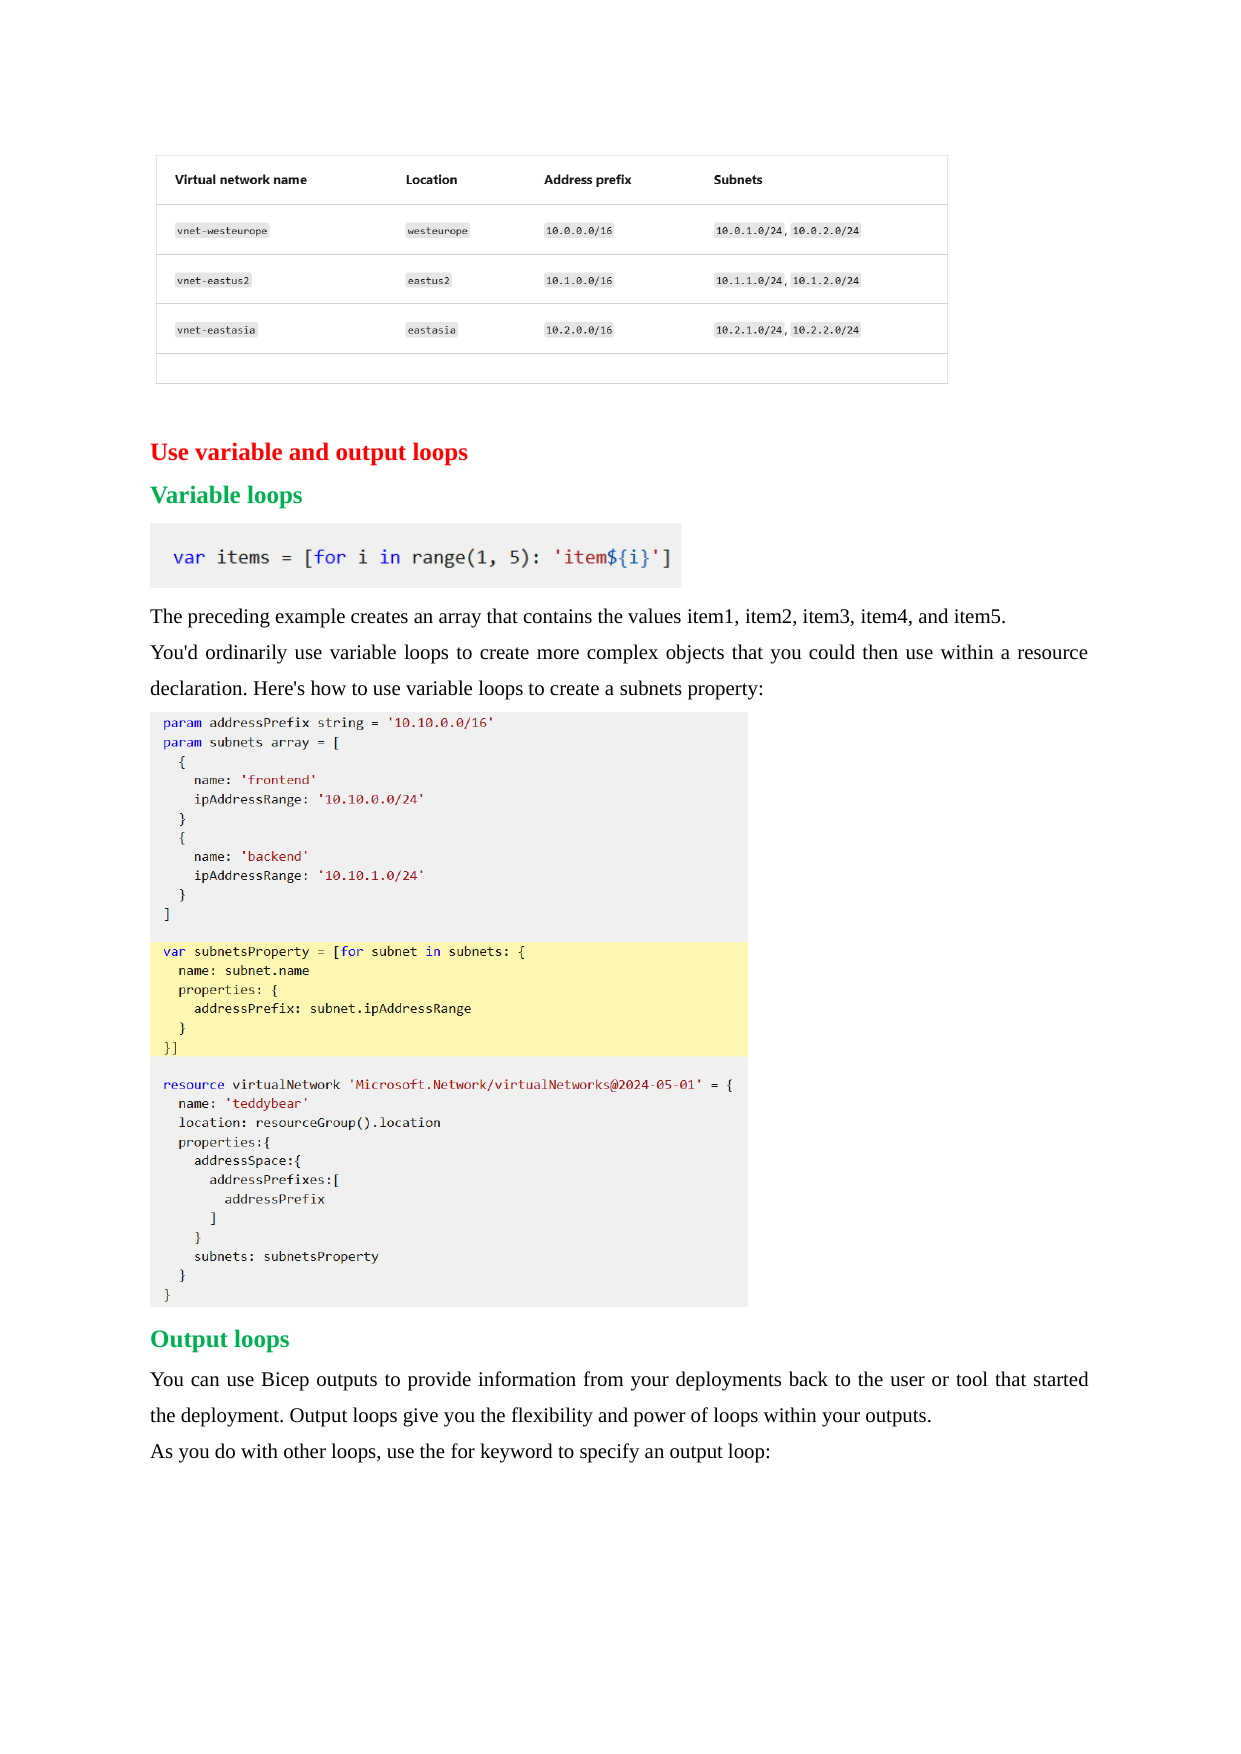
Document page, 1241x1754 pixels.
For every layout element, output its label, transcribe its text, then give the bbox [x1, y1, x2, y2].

text Use variable and output loops [150, 437, 1090, 466]
text Variable loops [150, 481, 1090, 509]
picture [150, 150, 950, 385]
picture [150, 712, 748, 1307]
text The preceding example creates an array that contains the values item1, item2, item3, item4, and item5. [150, 604, 1090, 628]
text Output loops [150, 1324, 1090, 1352]
text As you do with other loops, use the for keyword to specify an output loop: [150, 1439, 1090, 1463]
text You can use Bicep outputs to provide information from your deployments back to the user or tool that started the deployment. Output loops give you the flexibility and power of loops within your outputs. [150, 1367, 1090, 1427]
text You'd ordinarily use variable loops to create more complex objects that you could then use within a resource declaration. Here's how to use variable loops to create a subnets property: [150, 640, 1090, 700]
picture [150, 523, 682, 588]
